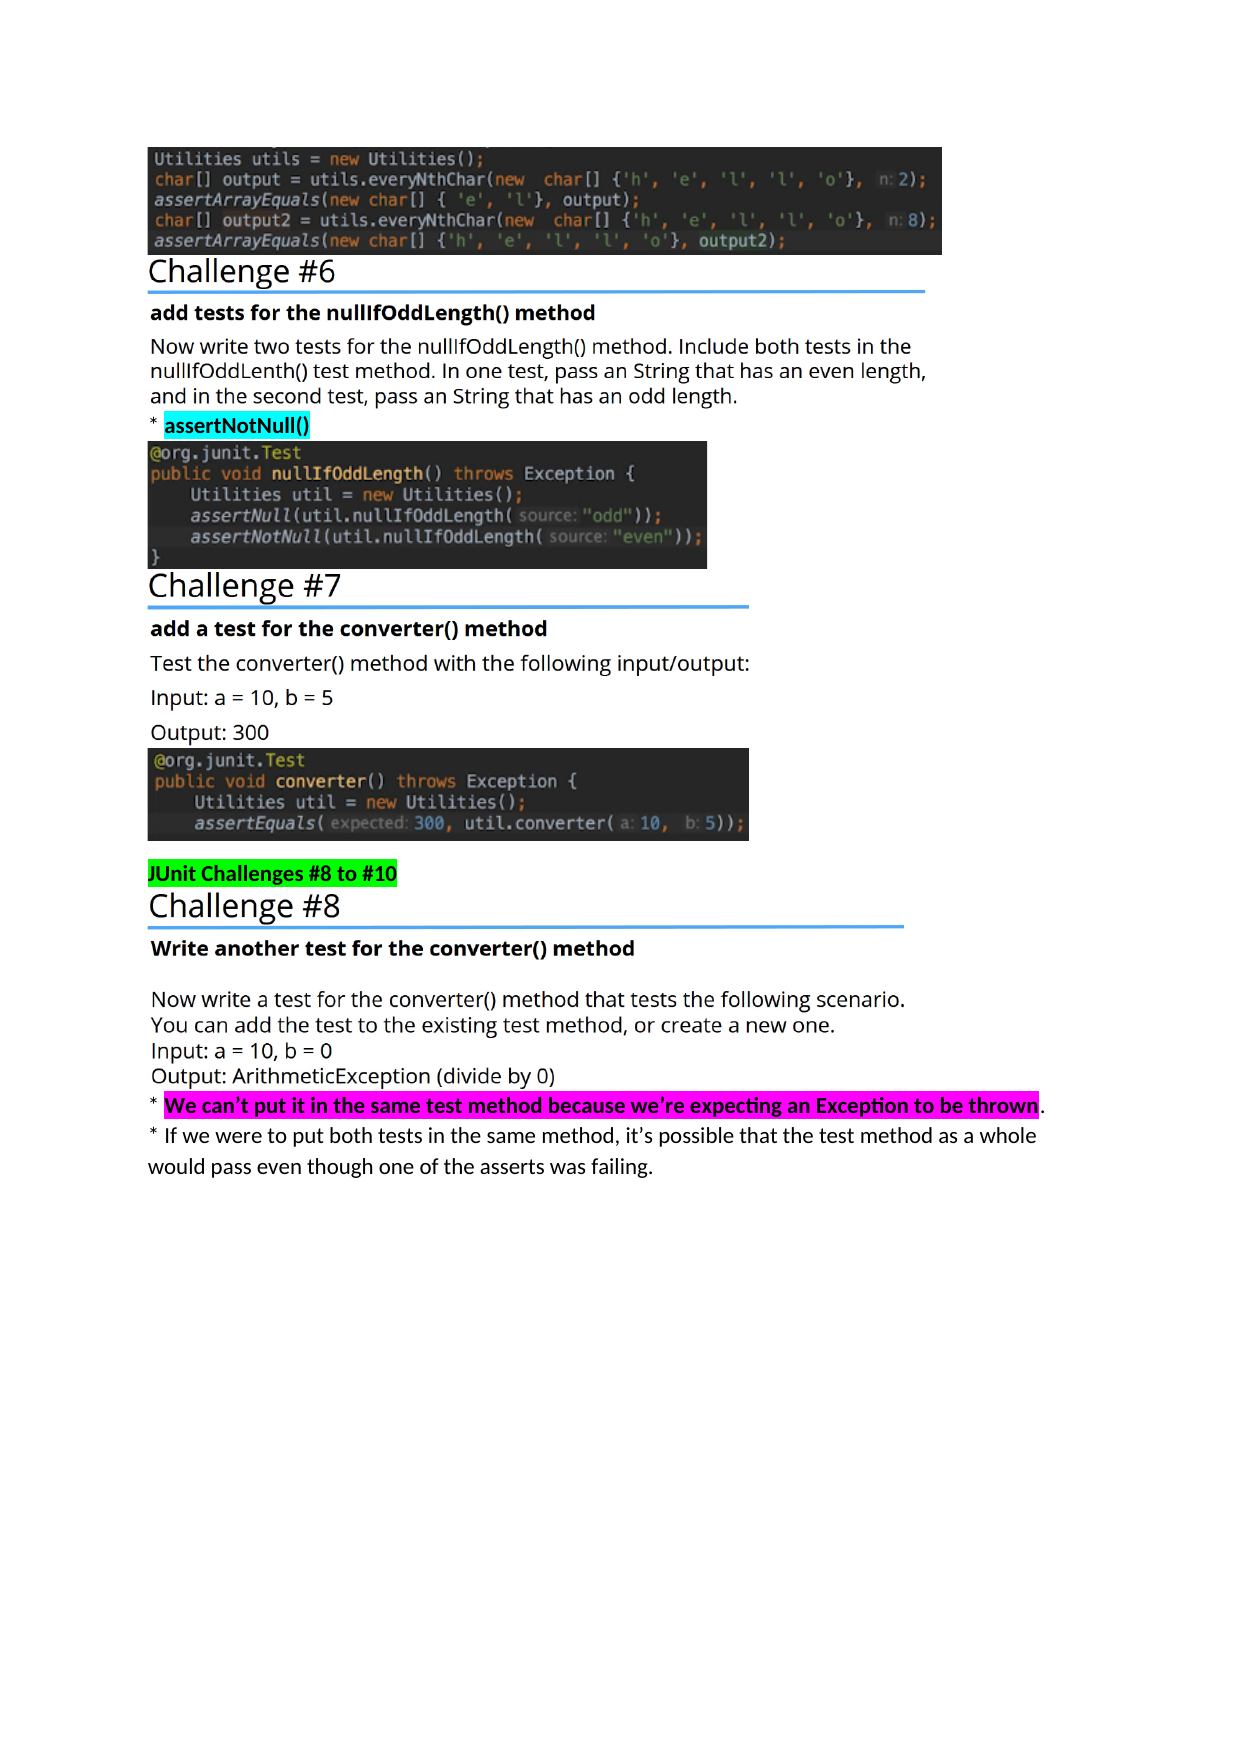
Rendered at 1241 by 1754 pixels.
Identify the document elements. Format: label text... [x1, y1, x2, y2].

picture [147, 147, 942, 255]
picture [147, 256, 926, 409]
picture [147, 748, 749, 841]
picture [147, 441, 708, 569]
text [148, 148, 1093, 841]
picture [147, 570, 749, 746]
picture [147, 889, 904, 1090]
